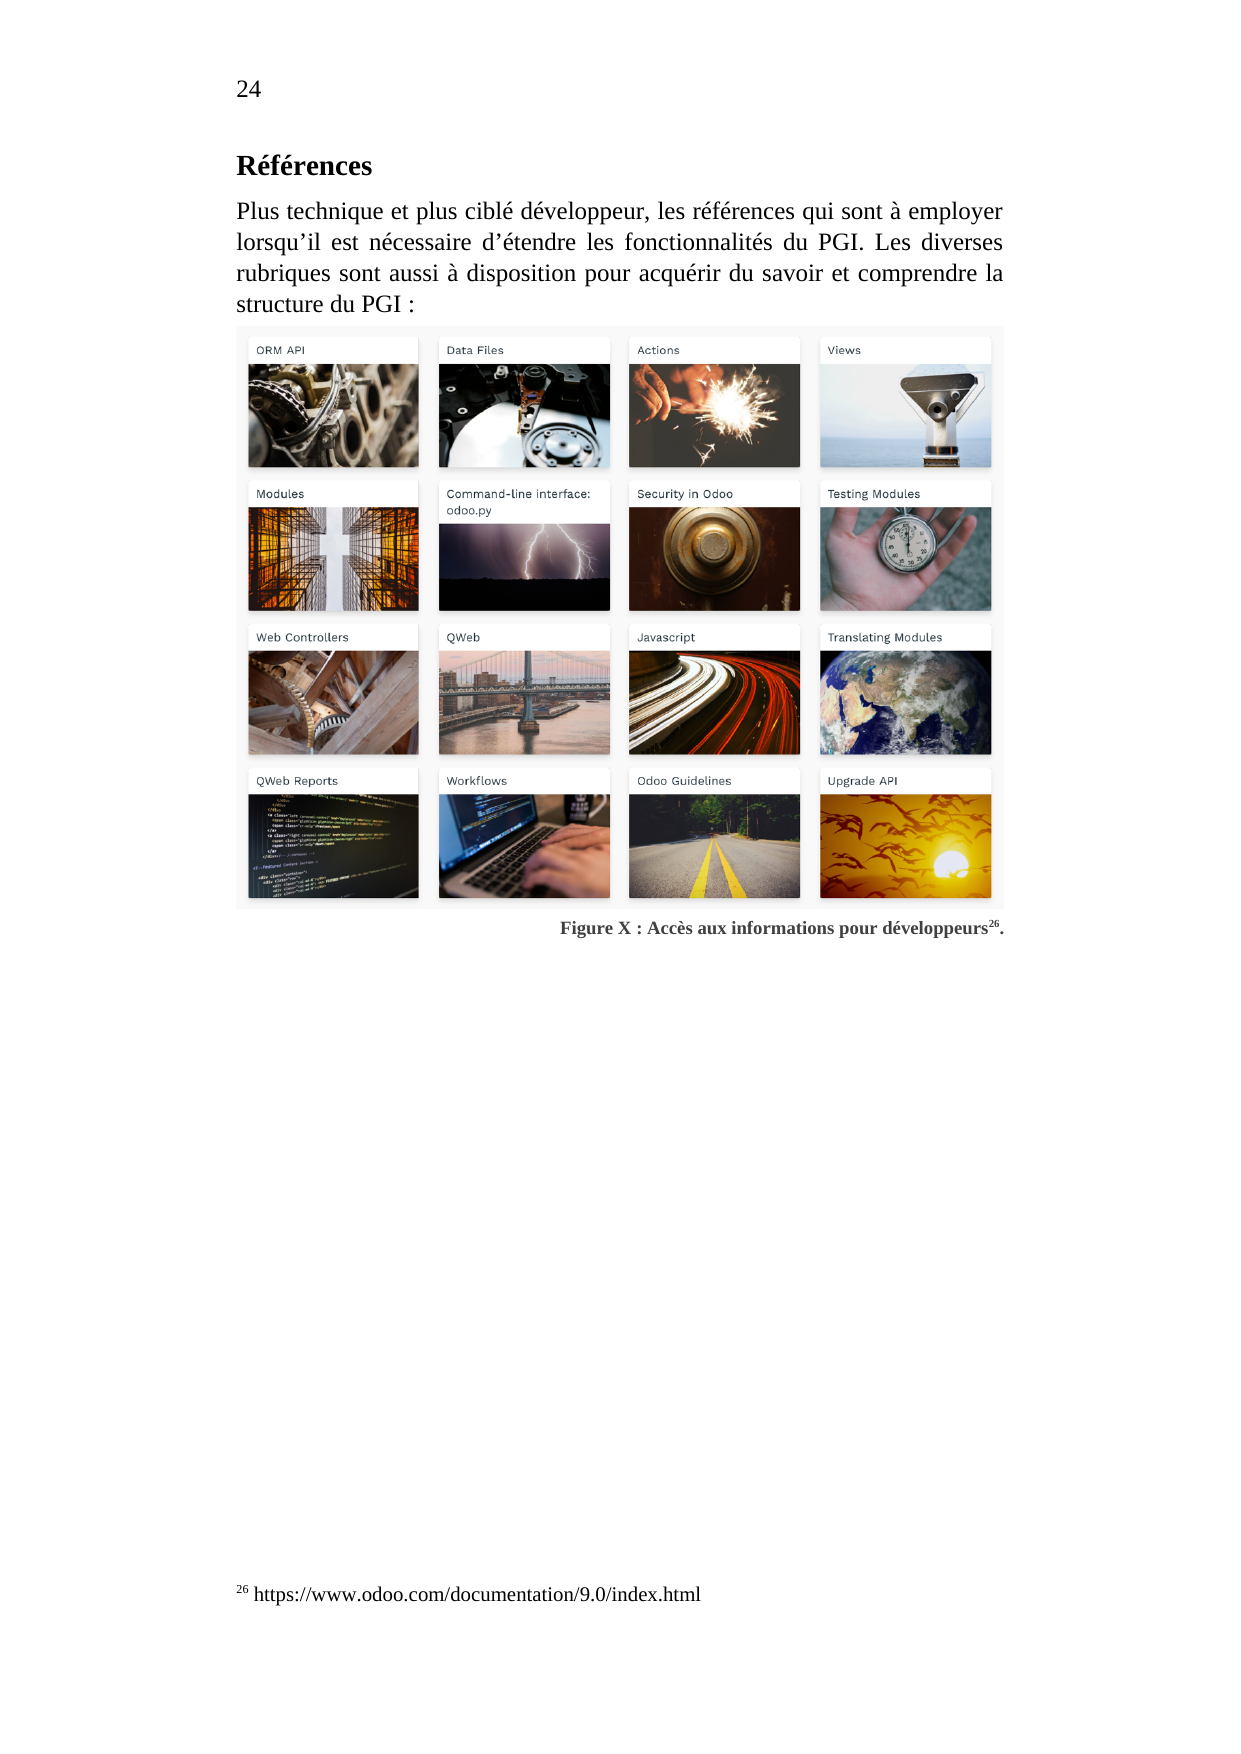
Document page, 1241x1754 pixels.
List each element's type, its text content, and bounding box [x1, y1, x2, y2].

text Plus technique et plus ciblé développeur, les références qui sont à employer lorsqu’il est nécessaire d’étendre les fonctionnalités du PGI. Les diverses rubriques sont aussi à disposition pour acquérir du savoir et comprendre la structure du PGI : [236, 196, 1004, 318]
picture [236, 326, 1004, 909]
text Références [236, 148, 1004, 181]
text Figure X : Accès aux informations pour développeurs. [236, 917, 1004, 939]
